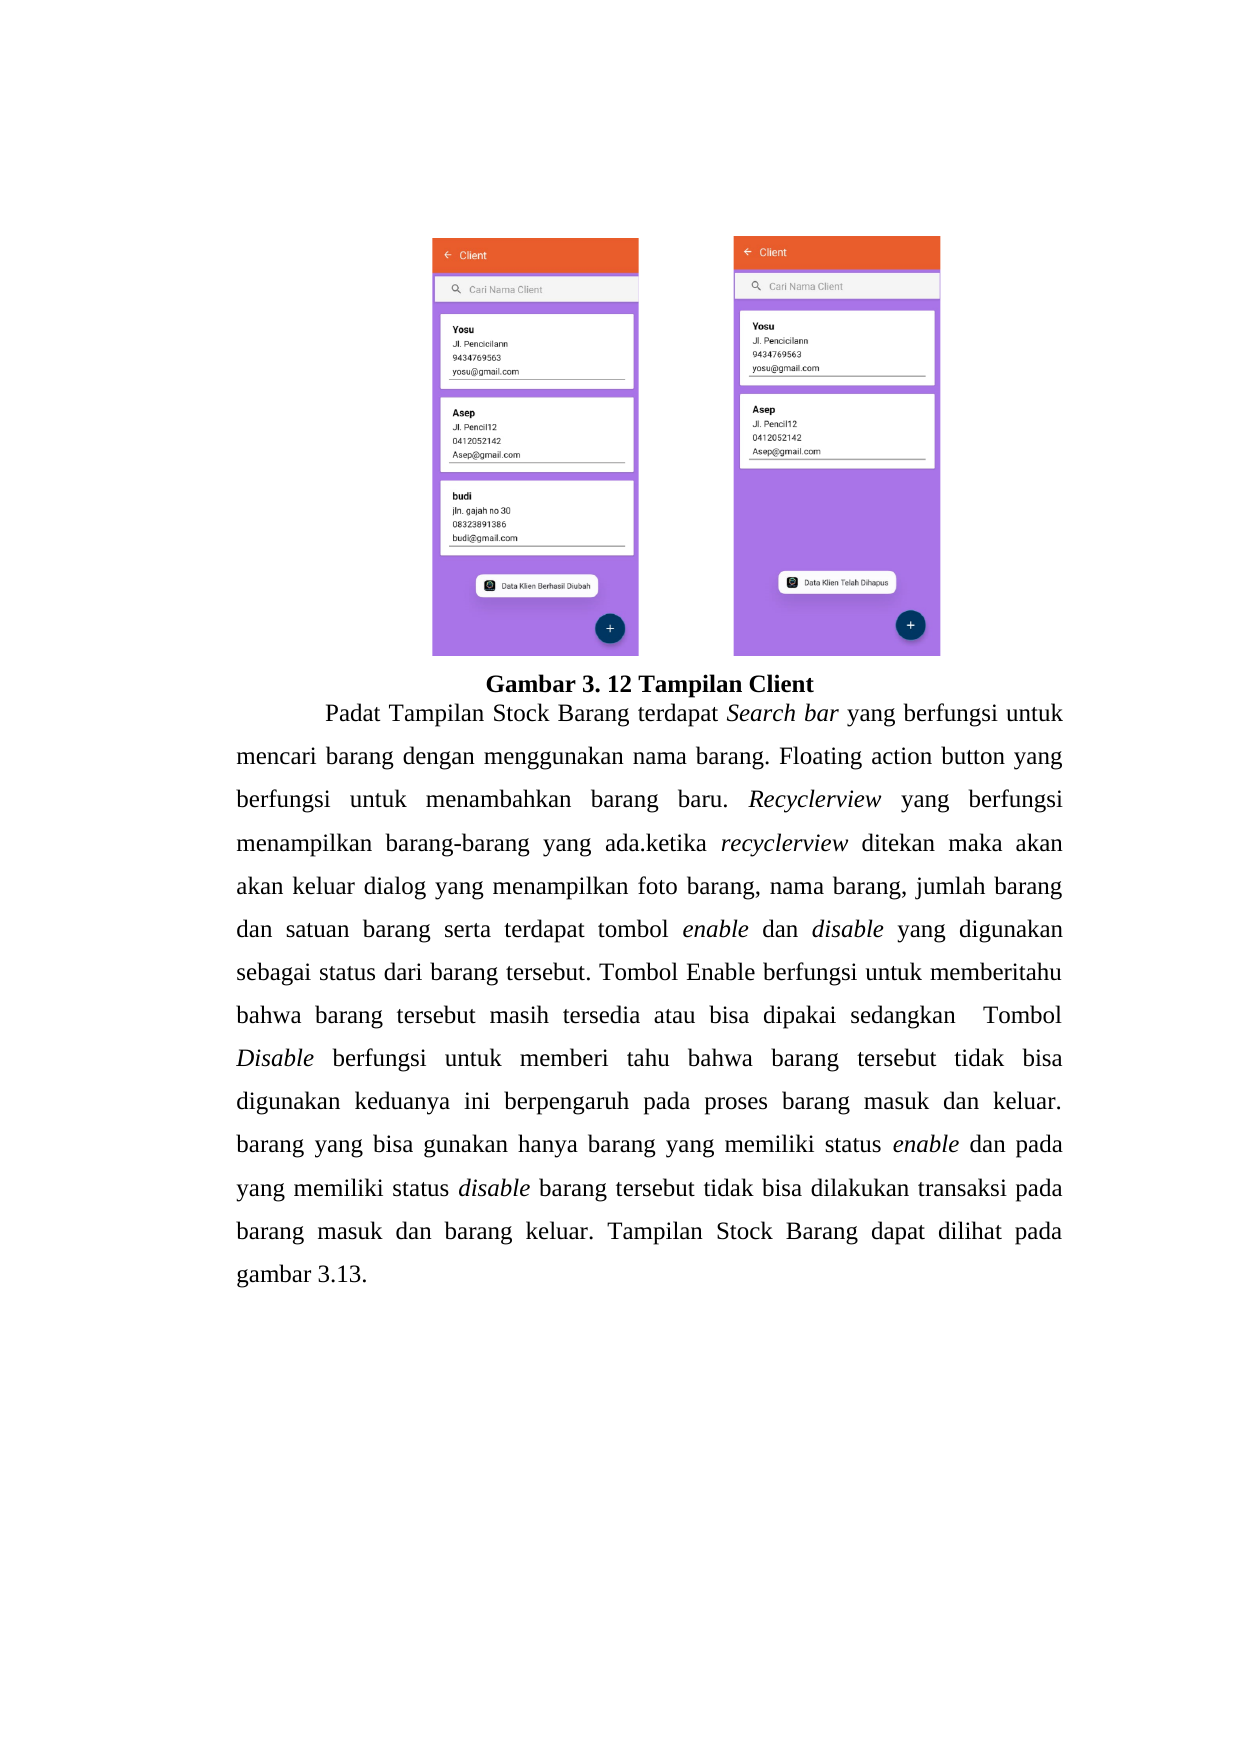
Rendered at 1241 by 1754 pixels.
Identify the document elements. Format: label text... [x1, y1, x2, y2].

text Padat Tampilan Stock Barang terdapat Search bar yang berfungsi untuk mencari barang dengan menggunakan nama barang. Floating action button yang berfungsi untuk menambahkan barang baru. Recyclerview yang berfungsi menampilkan barang-barang yang ada.ketika recyclerview ditekan maka akan akan keluar dialog yang menampilkan foto barang, nama barang, jumlah barang dan satuan barang serta terdapat tombol enable dan disable yang digunakan sebagai status dari barang tersebut. Tombol Enable berfungsi untuk memberitahu bahwa barang tersebut masih tersedia atau bisa dipakai sedangkan Tombol Disable berfungsi untuk memberi tahu bahwa barang tersebut tidak bisa digunakan keduanya ini berpengaruh pada proses barang masuk dan keluar. barang yang bisa gunakan hanya barang yang memiliki status enable dan pada yang memiliki status disable barang tersebut tidak bisa dilakukan transaksi pada barang masuk dan barang keluar. Tampilan Stock Barang dapat dilihat pada gambar 3.13. [236, 698, 1063, 1288]
picture [432, 238, 639, 656]
text Gambar 3. 12 Tampilan Client [236, 669, 1063, 698]
picture [733, 236, 941, 656]
